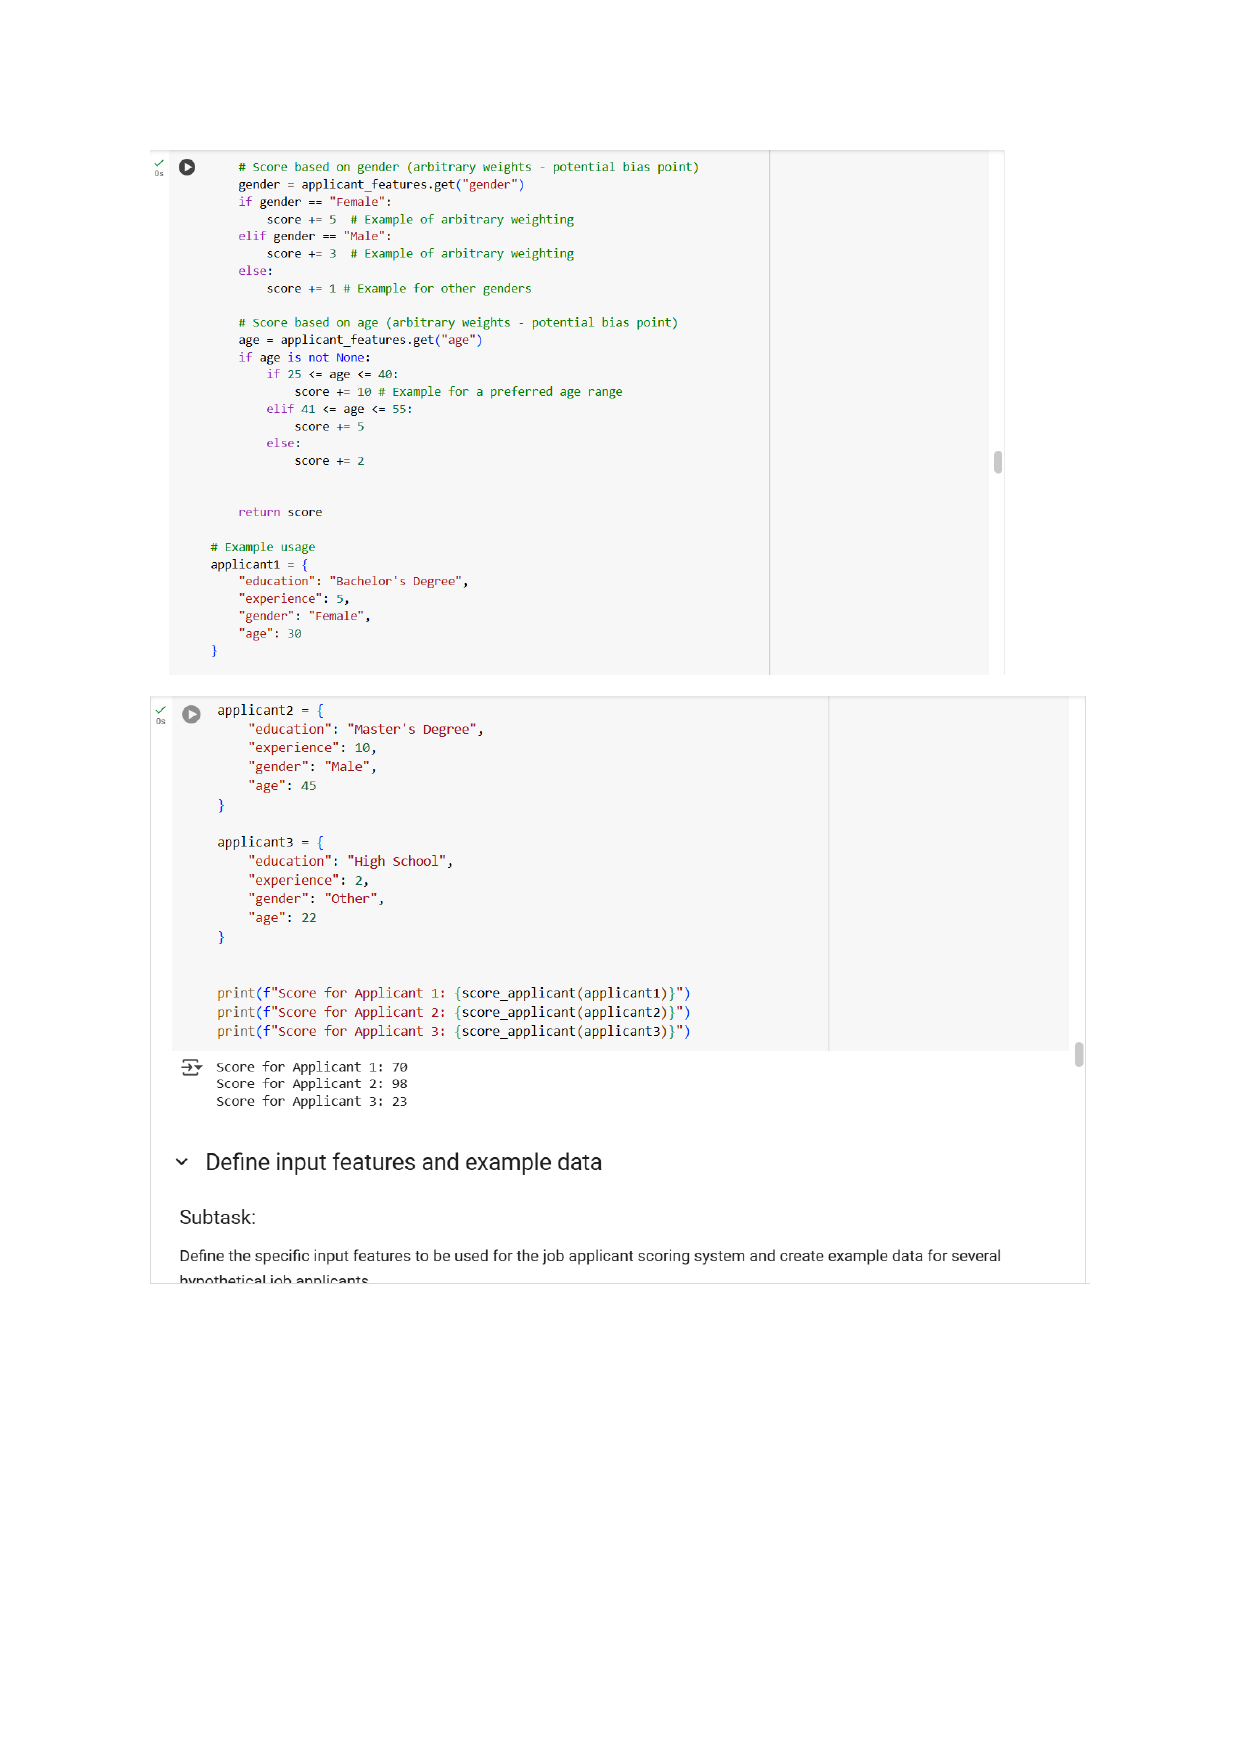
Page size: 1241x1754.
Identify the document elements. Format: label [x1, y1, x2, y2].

picture [150, 696, 1091, 1288]
picture [150, 150, 1007, 675]
